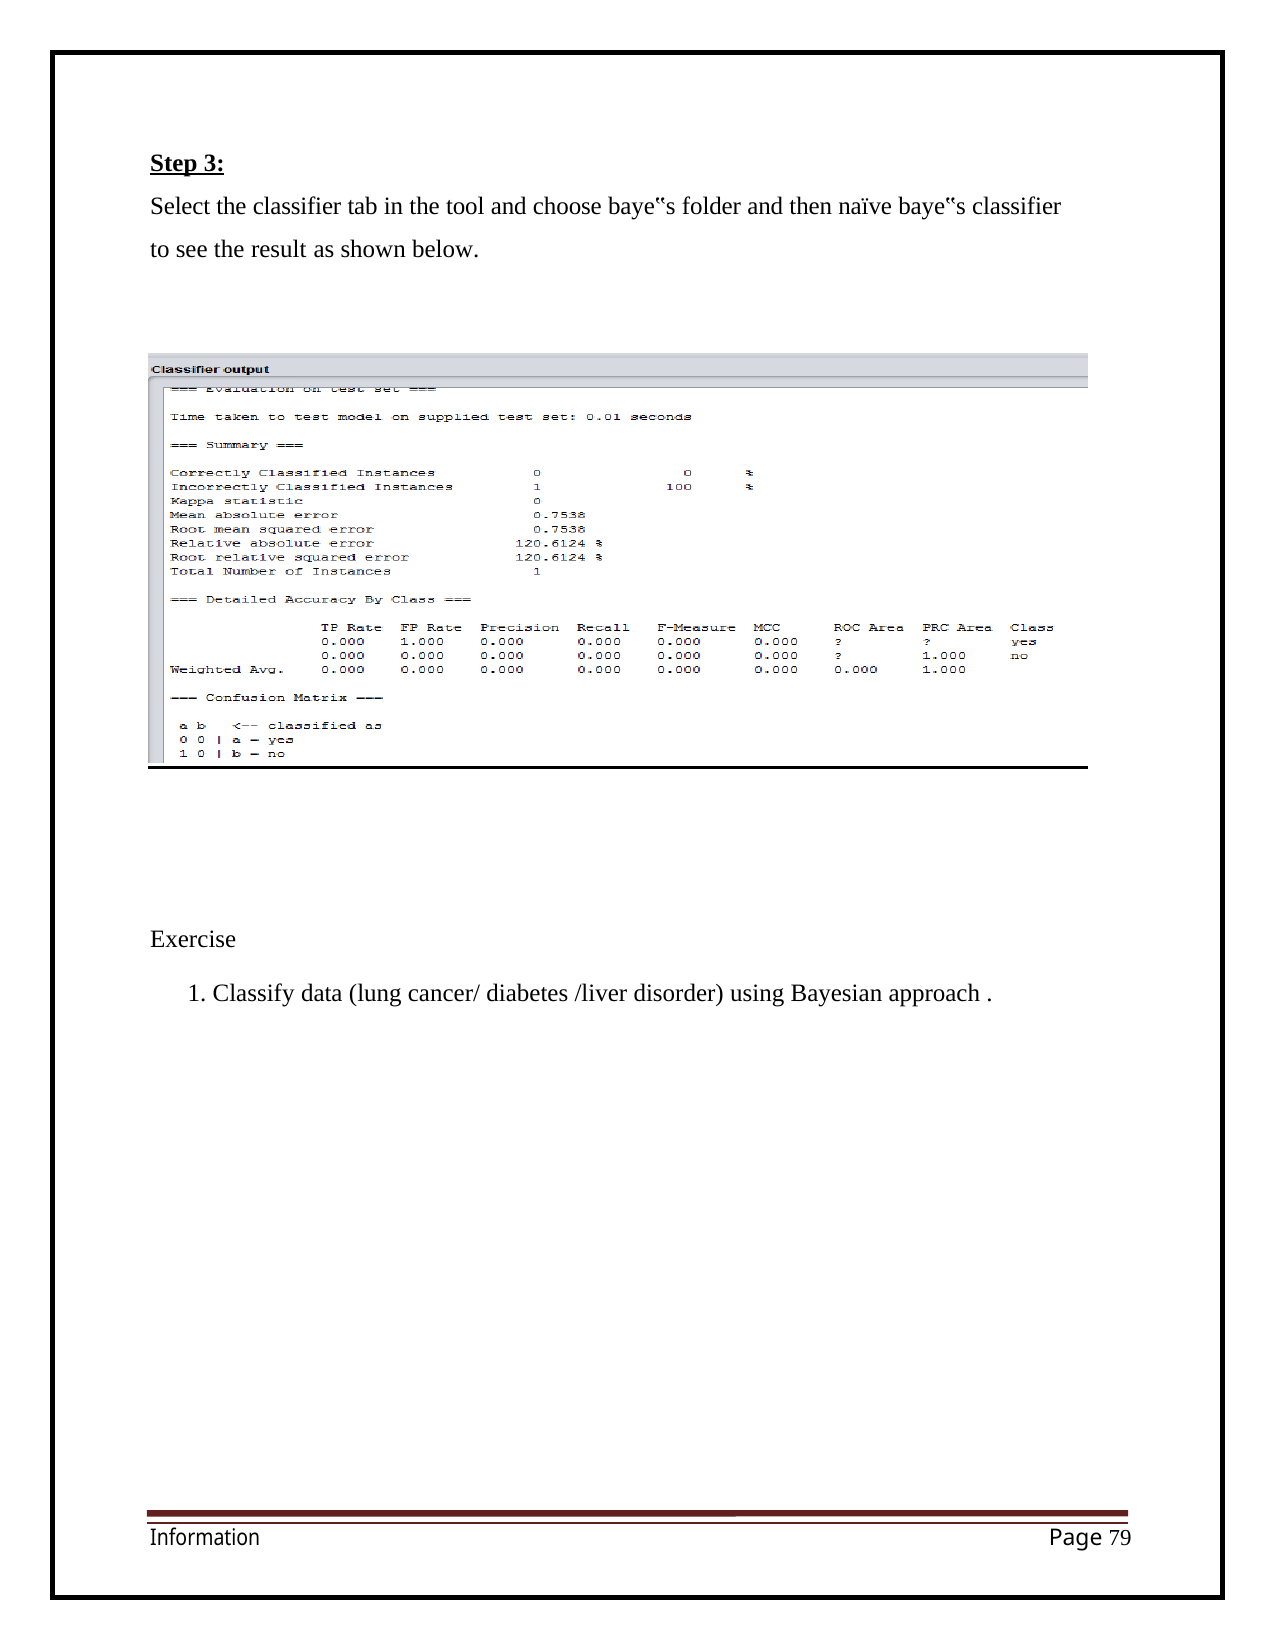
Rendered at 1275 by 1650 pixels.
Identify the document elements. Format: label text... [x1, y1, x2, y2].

text Exercise [150, 924, 1204, 952]
picture [148, 353, 1088, 763]
text 1. Classify data (lung cancer/ diabetes /liver disorder) using Bayesian approach . [187, 978, 1204, 1007]
text Select the classifier tab in the tool and choose baye‟s folder and then naïve baye‟s classifier to see the result as shown below. [150, 191, 1086, 263]
subtitle Step 3: [150, 148, 1204, 176]
